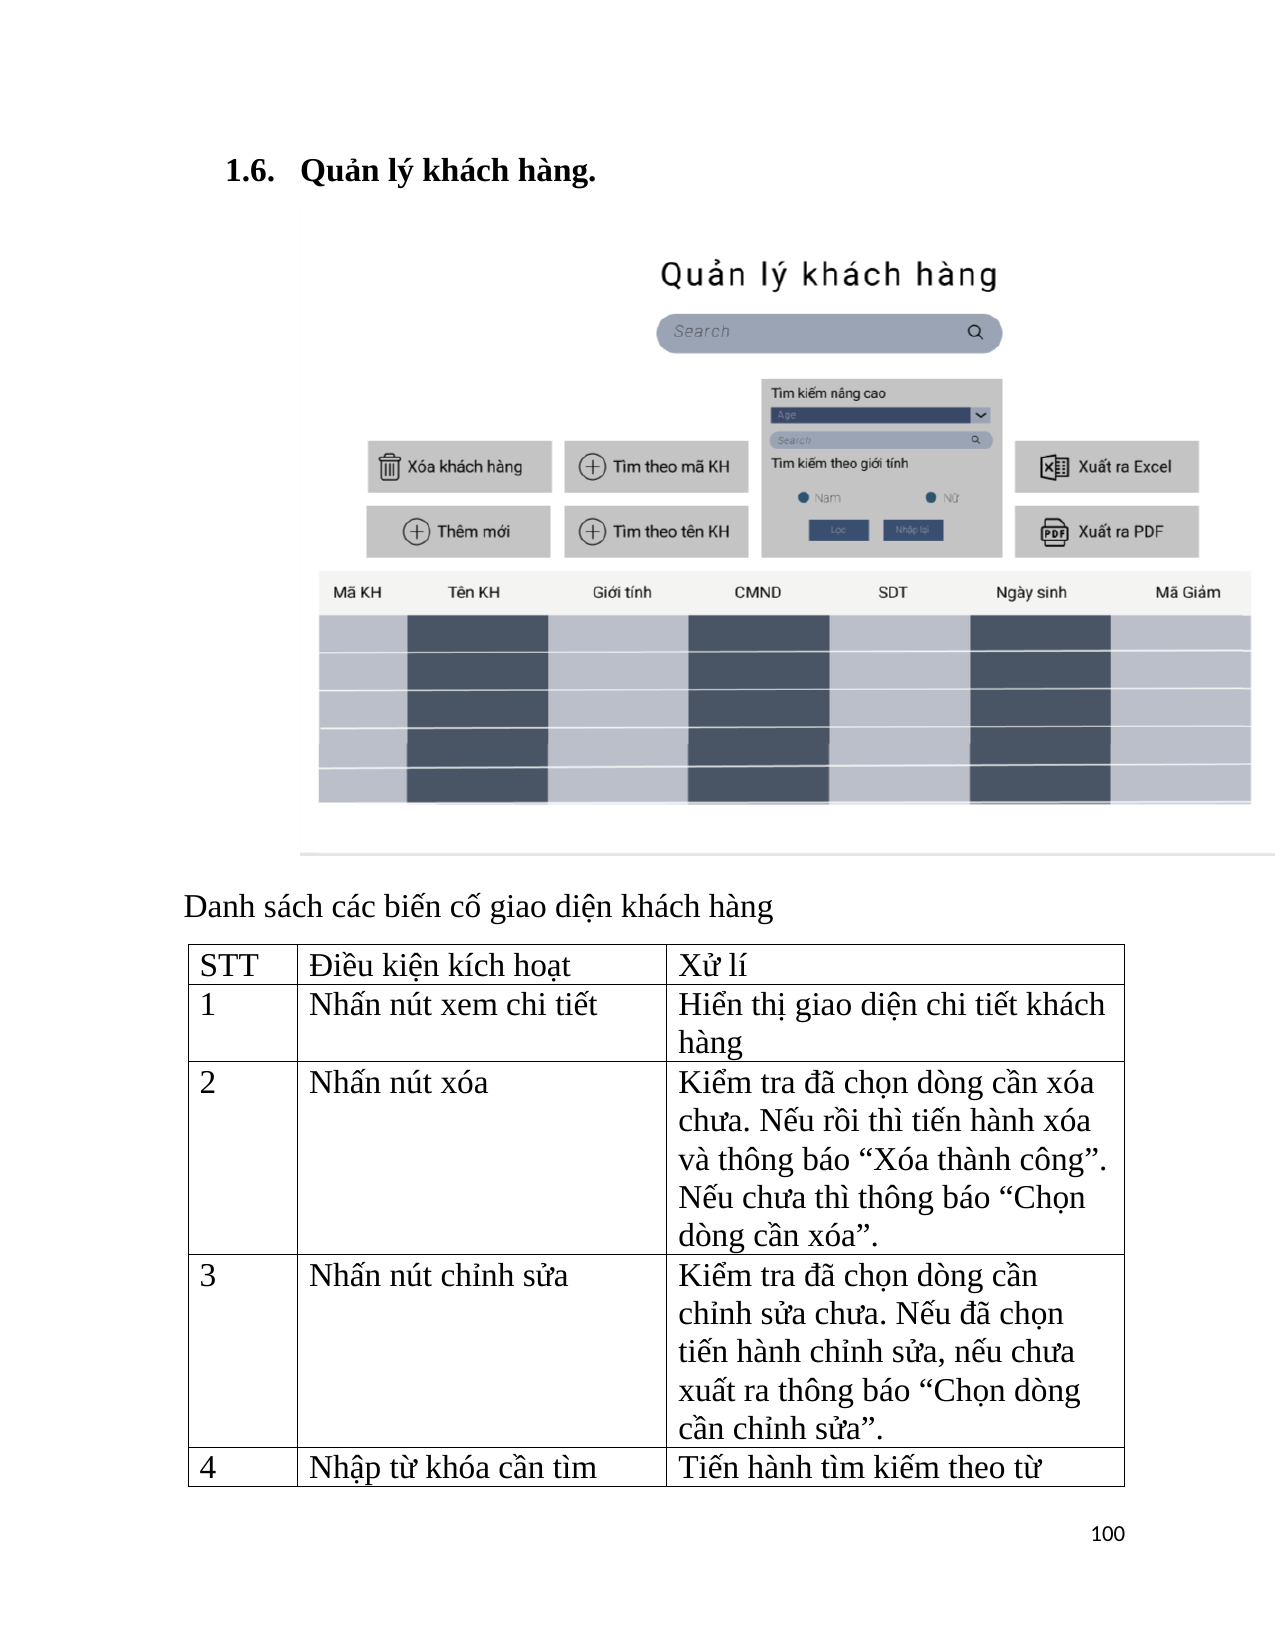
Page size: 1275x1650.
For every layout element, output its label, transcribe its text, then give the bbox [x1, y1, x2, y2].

table_cell Kiểm tra đã chọn dòng cần xóa chưa. Nếu rồi thì tiến hành xóa và thông báo “Xóa thành công”. Nếu chưa thì thông báo “Chọn dòng cần xóa”. [667, 1062, 1124, 1254]
table_cell Nhấn nút xóa [298, 1062, 666, 1254]
table_cell Nhấn nút chỉnh sửa [298, 1255, 666, 1447]
table_header Xử lí [667, 945, 1124, 983]
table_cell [298, 1448, 666, 1486]
text Danh sách các biến cố giao diện khách hàng [150, 886, 1125, 924]
table_header Điều kiện kích hoạt [298, 945, 666, 983]
table_cell Nhấn nút xem chi tiết [298, 985, 666, 1061]
picture [300, 207, 1275, 856]
list Quản lý khách hàng. [225, 150, 1125, 188]
table_cell 3 [189, 1255, 297, 1447]
table_cell Hiển thị giao diện chi tiết khách hàng [667, 985, 1124, 1061]
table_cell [667, 1448, 1124, 1486]
table_cell Kiểm tra đã chọn dòng cần chỉnh sửa chưa. Nếu đã chọn tiến hành chỉnh sửa, nếu chưa xuất ra thông báo “Chọn dòng cần chỉnh sửa”. [667, 1255, 1124, 1447]
table_cell 1 [189, 985, 297, 1061]
table_cell 4 [189, 1448, 297, 1486]
table_cell 2 [189, 1062, 297, 1254]
table_header STT [189, 945, 297, 983]
